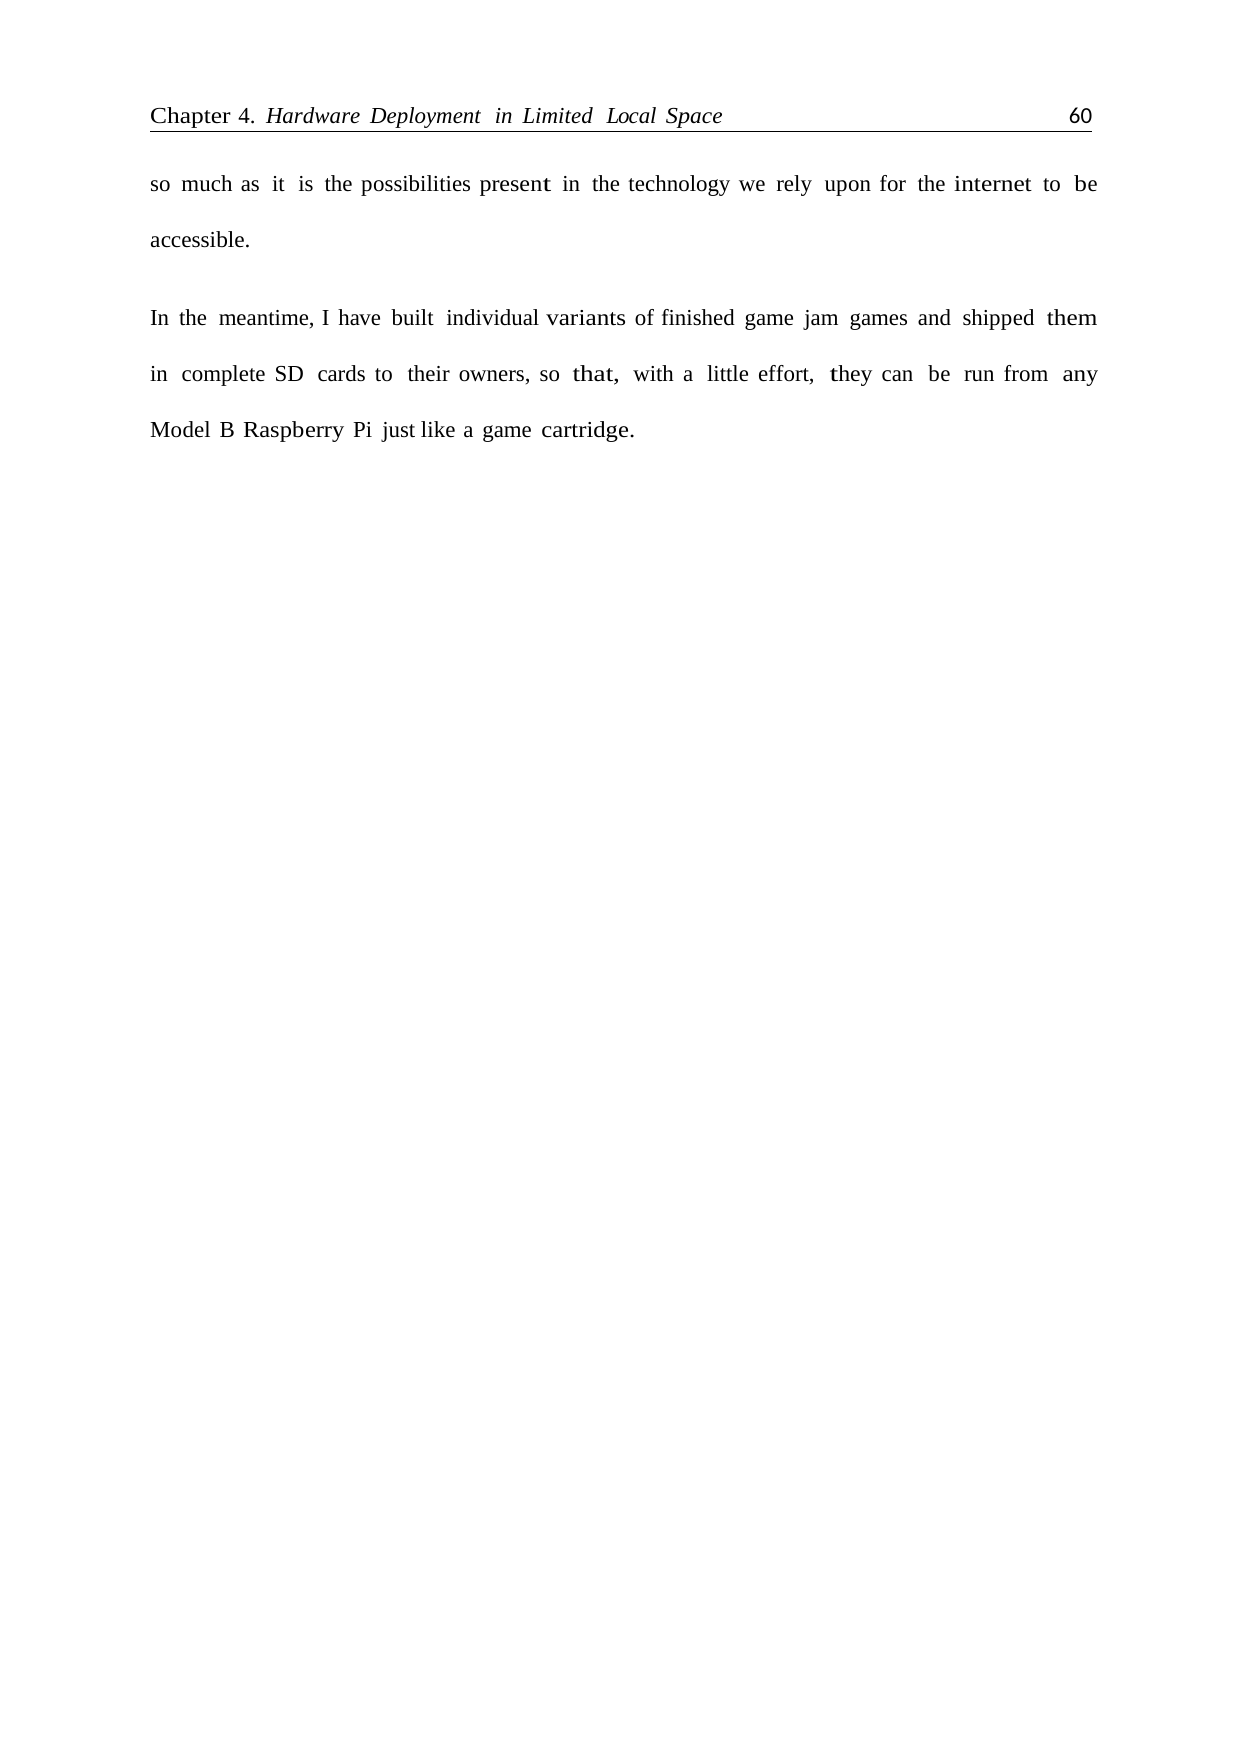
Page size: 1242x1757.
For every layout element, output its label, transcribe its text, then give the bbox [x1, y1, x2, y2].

text so much as it is the possibilities present in the technology we rely upon for the internet to be accessible. [150, 170, 1098, 253]
text In the meantime, I have built individual variants of finished game jam games and shipped them in complete SD cards to their owners, so that, with a little effort, they can be run from any Model B Raspberry Pi just like a game cartridge. [150, 304, 1098, 443]
